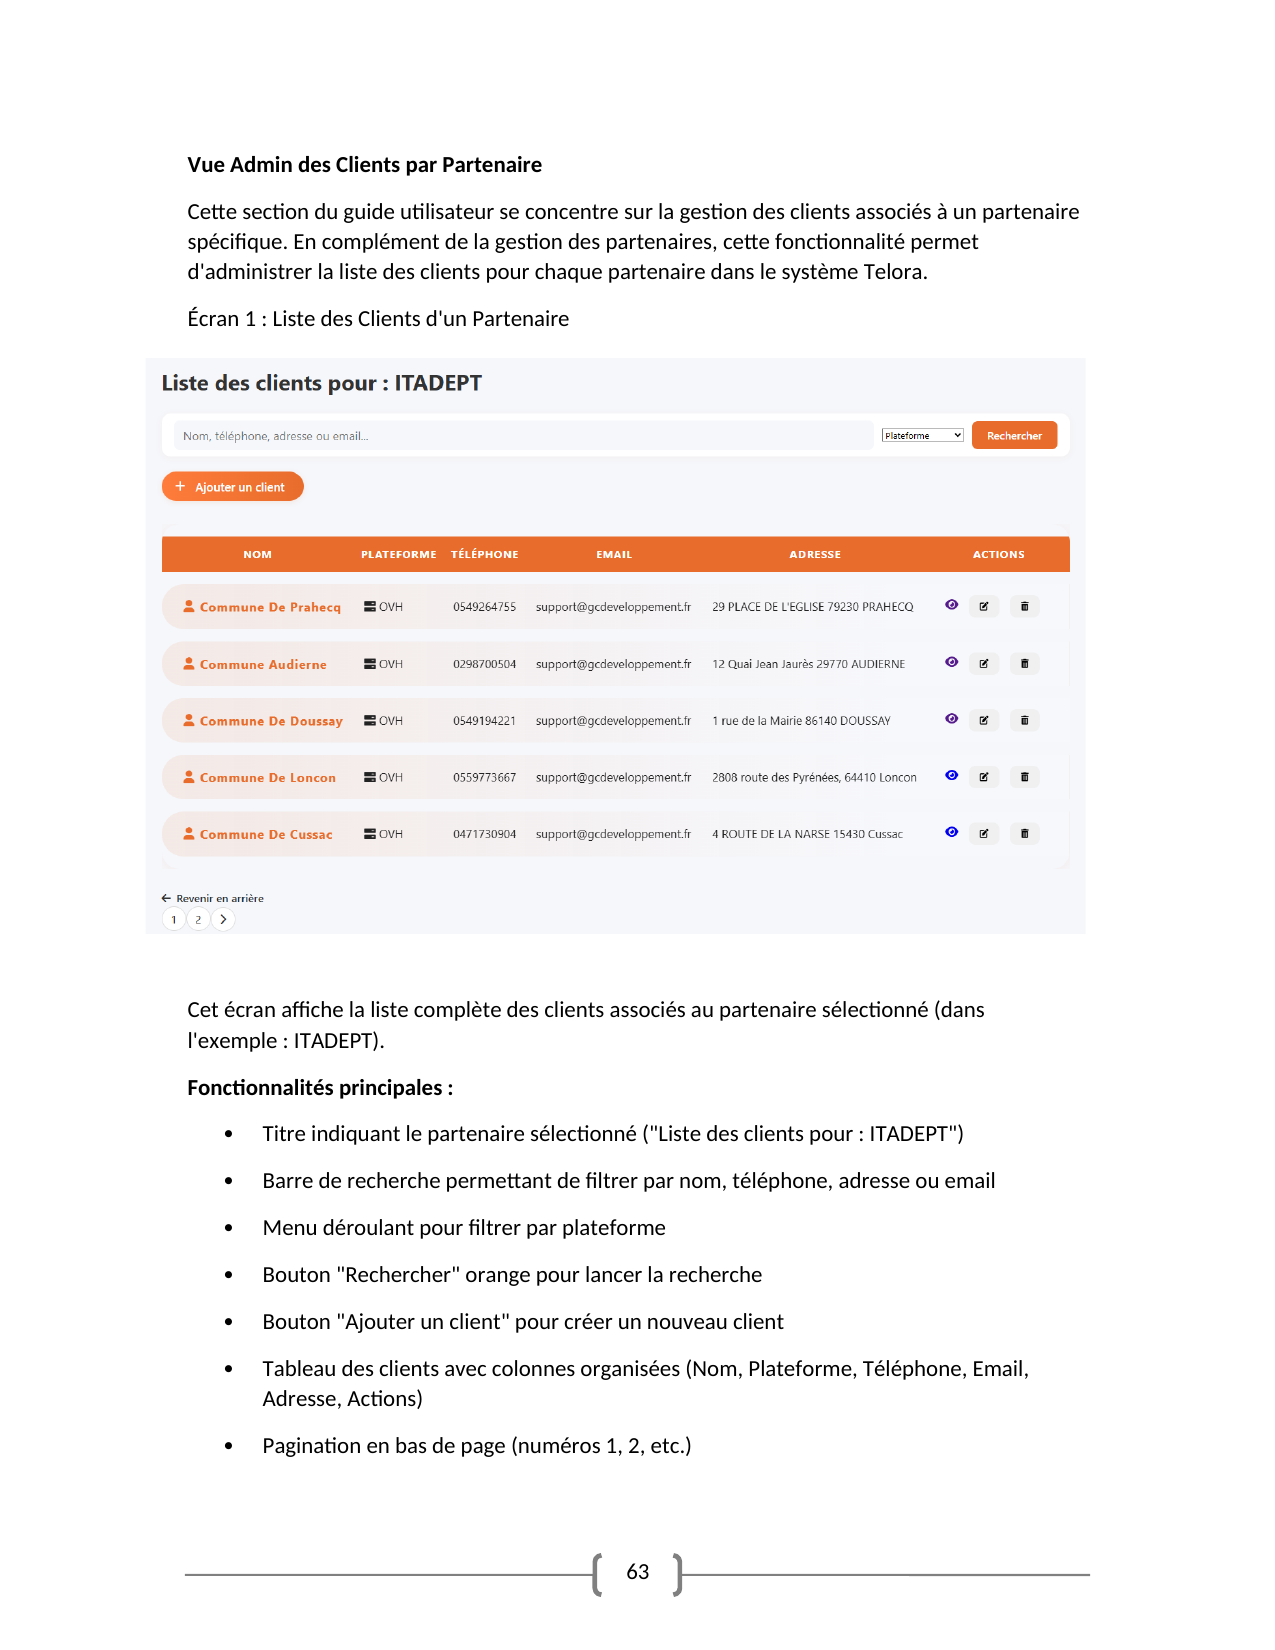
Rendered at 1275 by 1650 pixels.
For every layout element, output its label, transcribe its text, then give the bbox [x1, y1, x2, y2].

text Fonctionnalités principales : [187, 1073, 1087, 1101]
text Vue Admin des Clients par Partenaire [187, 150, 1087, 178]
list Pagination en bas de page (numéros 1, 2, etc.) [225, 1431, 1087, 1459]
picture [145, 358, 1084, 933]
list Barre de recherche permettant de filtrer par nom, téléphone, adresse ou email [225, 1166, 1087, 1194]
list Bouton "Ajouter un client" pour créer un nouveau client [225, 1307, 1087, 1335]
list Menu déroulant pour filtrer par plateforme [225, 1213, 1087, 1241]
list Tableau des clients avec colonnes organisées (Nom, Plateforme, Téléphone, Email, Adresse, Actions) [225, 1354, 1087, 1412]
text Cette section du guide utilisateur se concentre sur la gestion des clients associés à un partenaire spécifique. En complément de la gestion des partenaires, cette fonctionnalité permet d'administrer la liste des clients pour chaque partenaire dans le système Telora. [187, 197, 1087, 285]
text Écran 1 : Liste des Clients d'un Partenaire [187, 304, 1087, 332]
list Titre indiquant le partenaire sélectionné ("Liste des clients pour : ITADEPT") [225, 1119, 1087, 1148]
list Bouton "Rechercher" orange pour lancer la recherche [225, 1260, 1087, 1288]
